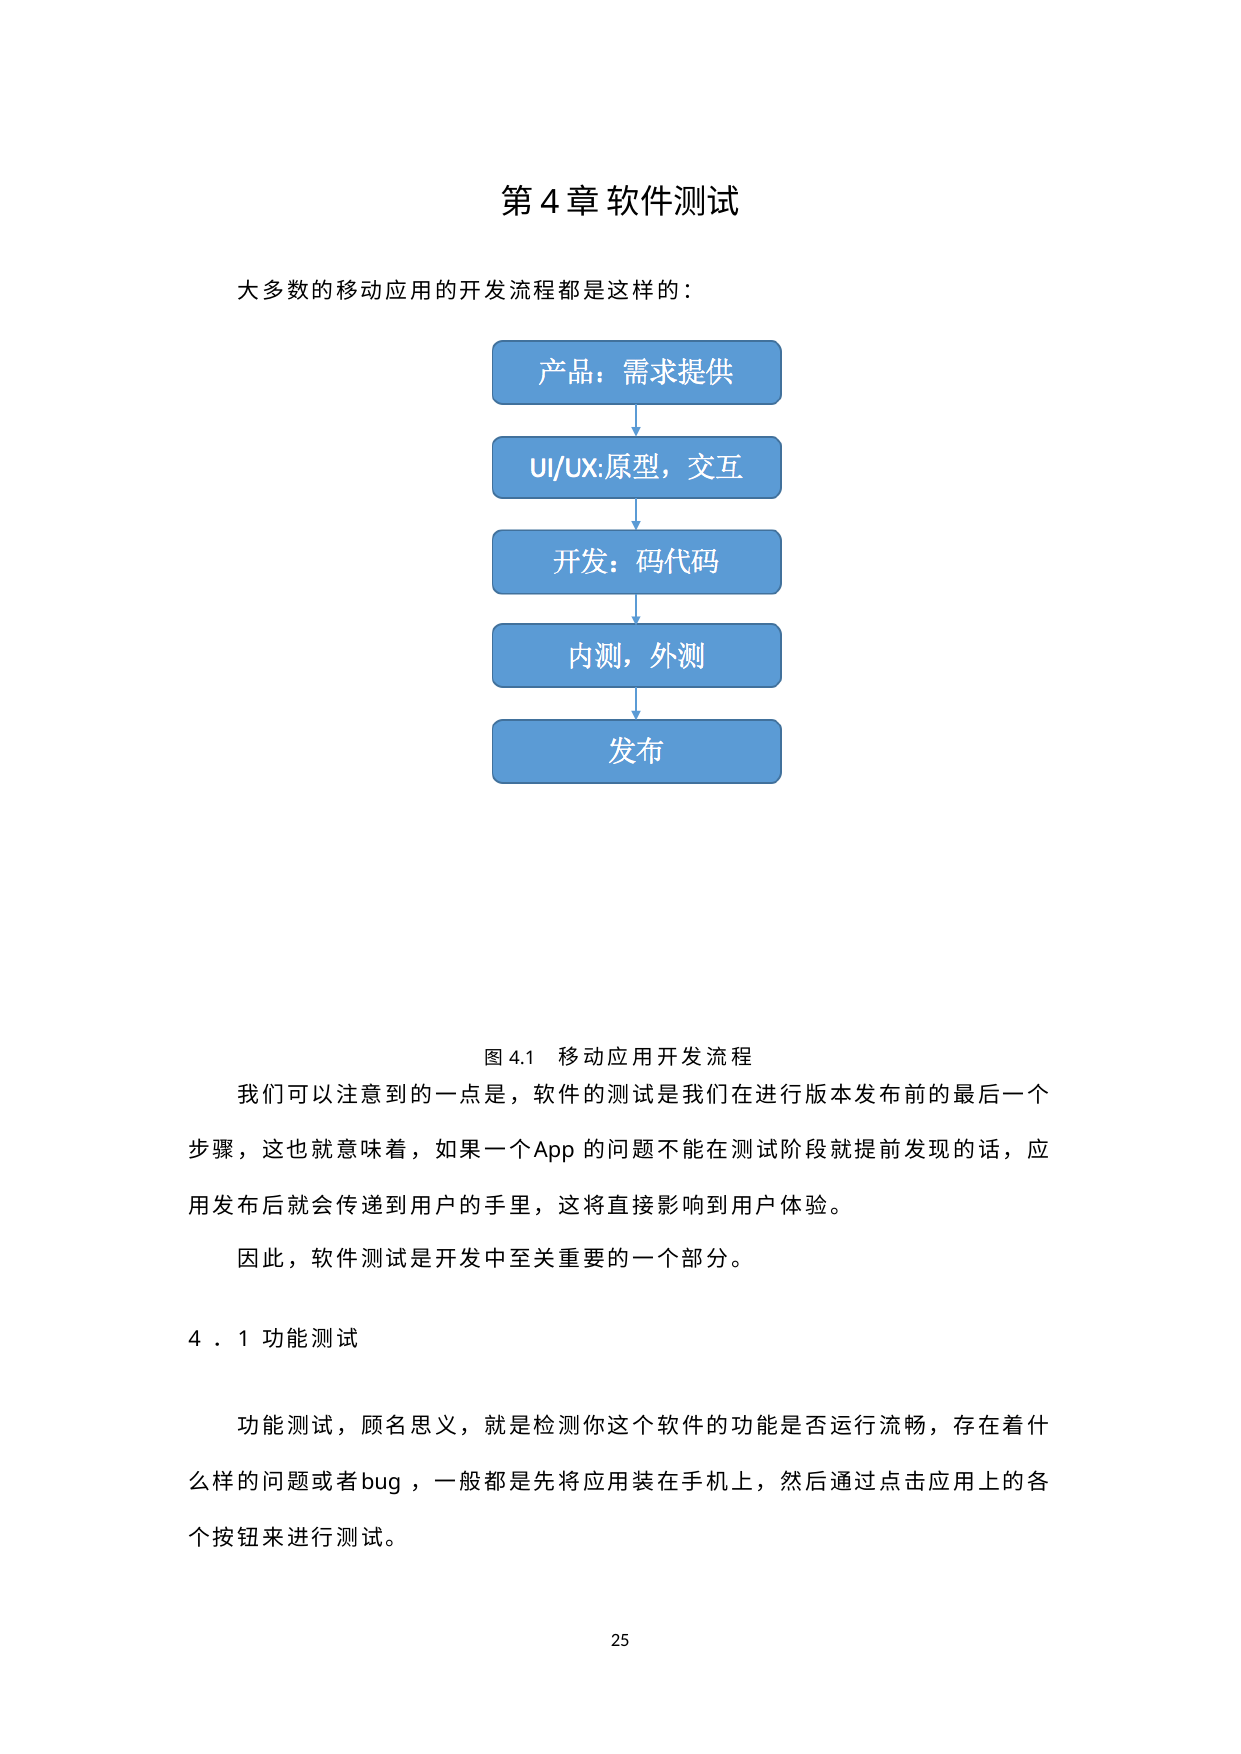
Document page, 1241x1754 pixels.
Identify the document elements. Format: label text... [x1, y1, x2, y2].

text 功能测试，顾名思义，就是检测你这个软件的功能是否运行流畅，存在着什么样的问题或者bug，一般都是先将应用装在手机上，然后通过点击应用上的各个按钮来进行测试。 [188, 1406, 1052, 1554]
subtitle 4．1 功能测试 [188, 1318, 1052, 1356]
subtitle 第4章 软件测试 [188, 175, 1052, 223]
text 我们可以注意到的一点是，软件的测试是我们在进行版本发布前的最后一个步骤，这也就意味着，如果一个App的问题不能在测试阶段就提前发现的话，应用发布后就会传递到用户的手里，这将直接影响到用户体验。 [188, 1074, 1052, 1222]
picture [472, 335, 798, 790]
text 大多数的移动应用的开发流程都是这样的： [188, 270, 1052, 307]
text 因此，软件测试是开发中至关重要的一个部分。 [188, 1238, 1052, 1276]
text 图4.1 移动应用开发流程 [188, 1037, 1052, 1074]
